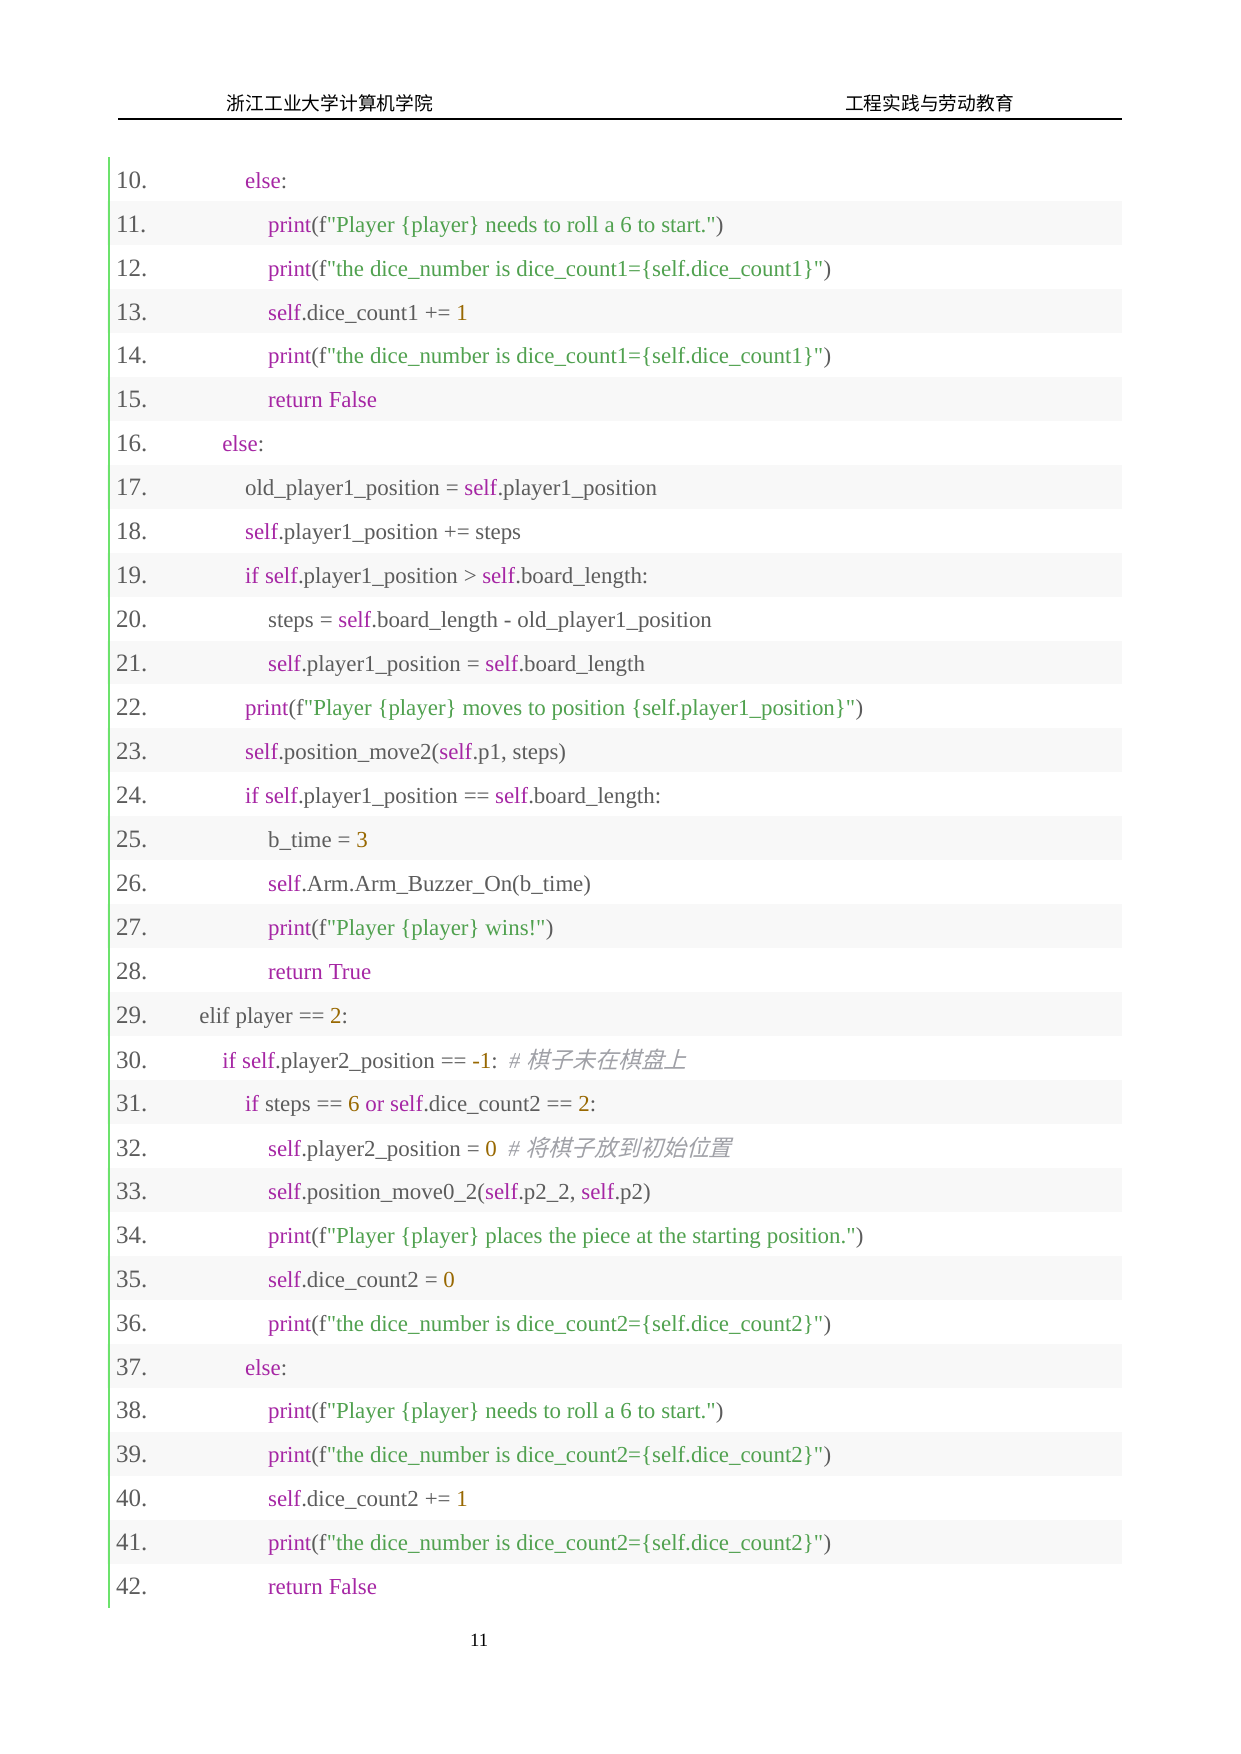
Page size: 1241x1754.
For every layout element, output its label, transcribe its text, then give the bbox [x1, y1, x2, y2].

list return False [110, 1564, 1122, 1608]
list self.dice_count2 = 0 [110, 1256, 1122, 1300]
list print(f"Player {player} needs to roll a 6 to start.") [110, 201, 1122, 245]
list print(f"Player {player} moves to position {self.player1_position}") [110, 684, 1122, 728]
list if steps == 6 or self.dice_count2 == 2: [110, 1080, 1122, 1124]
list return True [110, 948, 1122, 992]
list print(f"the dice_number is dice_count2={self.dice_count2}") [110, 1300, 1122, 1344]
list elif player == 2: [110, 992, 1122, 1036]
list print(f"the dice_number is dice_count2={self.dice_count2}") [110, 1520, 1122, 1564]
list print(f"Player {player} places the piece at the starting position.") [110, 1212, 1122, 1256]
list self.player1_position += steps [110, 509, 1122, 553]
list if self.player1_position == self.board_length: [110, 772, 1122, 816]
list return False [110, 377, 1122, 421]
list self.position_move2(self.p1, steps) [110, 728, 1122, 772]
list steps = self.board_length - old_player1_position [110, 597, 1122, 641]
list else: [110, 1344, 1122, 1388]
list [110, 245, 1122, 289]
list self.dice_count2 += 1 [110, 1476, 1122, 1520]
list self.dice_count1 += 1 [110, 289, 1122, 333]
list self.Arm.Arm_Buzzer_On(b_time) [110, 860, 1122, 904]
list if self.player1_position > self.board_length: [110, 553, 1122, 597]
list self.position_move0_2(self.p2_2, self.p2) [110, 1168, 1122, 1212]
list old_player1_position = self.player1_position [110, 465, 1122, 509]
list else: [110, 157, 1122, 201]
list print(f"Player {player} needs to roll a 6 to start.") [110, 1388, 1122, 1432]
list print(f"the dice_number is dice_count2={self.dice_count2}") [110, 1432, 1122, 1476]
list self.player1_position = self.board_length [110, 641, 1122, 684]
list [110, 333, 1122, 377]
list if self.player2_position == -1: # 棋子未在棋盘上 [110, 1036, 1122, 1080]
list b_time = 3 [110, 816, 1122, 860]
list print(f"Player {player} wins!") [110, 904, 1122, 948]
list else: [110, 421, 1122, 465]
list self.player2_position = 0 # 将棋子放到初始位置 [110, 1124, 1122, 1168]
